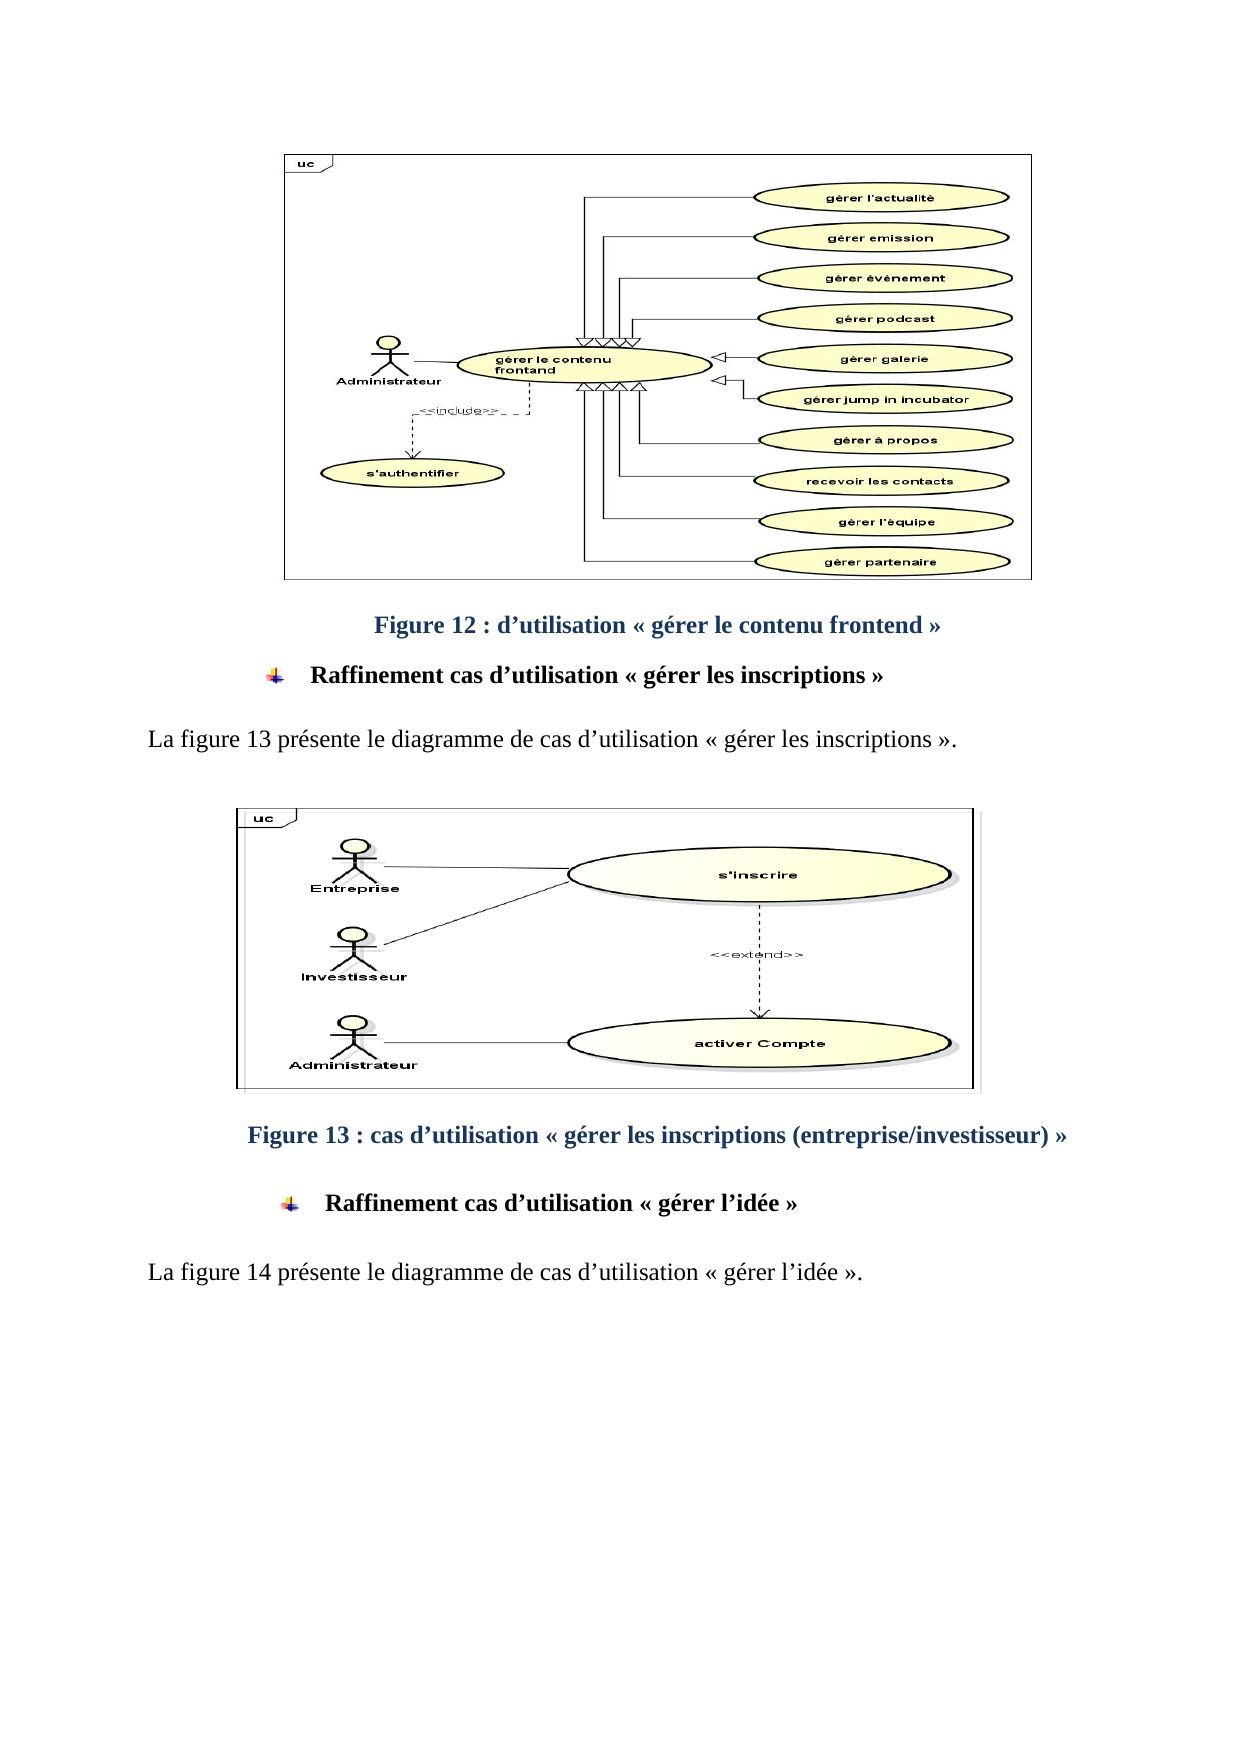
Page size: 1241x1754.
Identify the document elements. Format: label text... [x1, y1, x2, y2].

text La figure 14 présente le diagramme de cas d’utilisation « gérer l’idée ». [148, 1257, 1093, 1285]
list Raffinement cas d’utilisation « gérer les inscriptions » [266, 660, 1093, 688]
list Raffinement cas d’utilisation « gérer l’idée » [281, 1188, 1093, 1217]
picture [222, 800, 989, 1096]
picture [281, 1195, 299, 1212]
picture [266, 666, 284, 684]
text La figure 13 présente le diagramme de cas d’utilisation « gérer les inscriptions ». [148, 724, 1093, 752]
picture [271, 147, 1043, 586]
